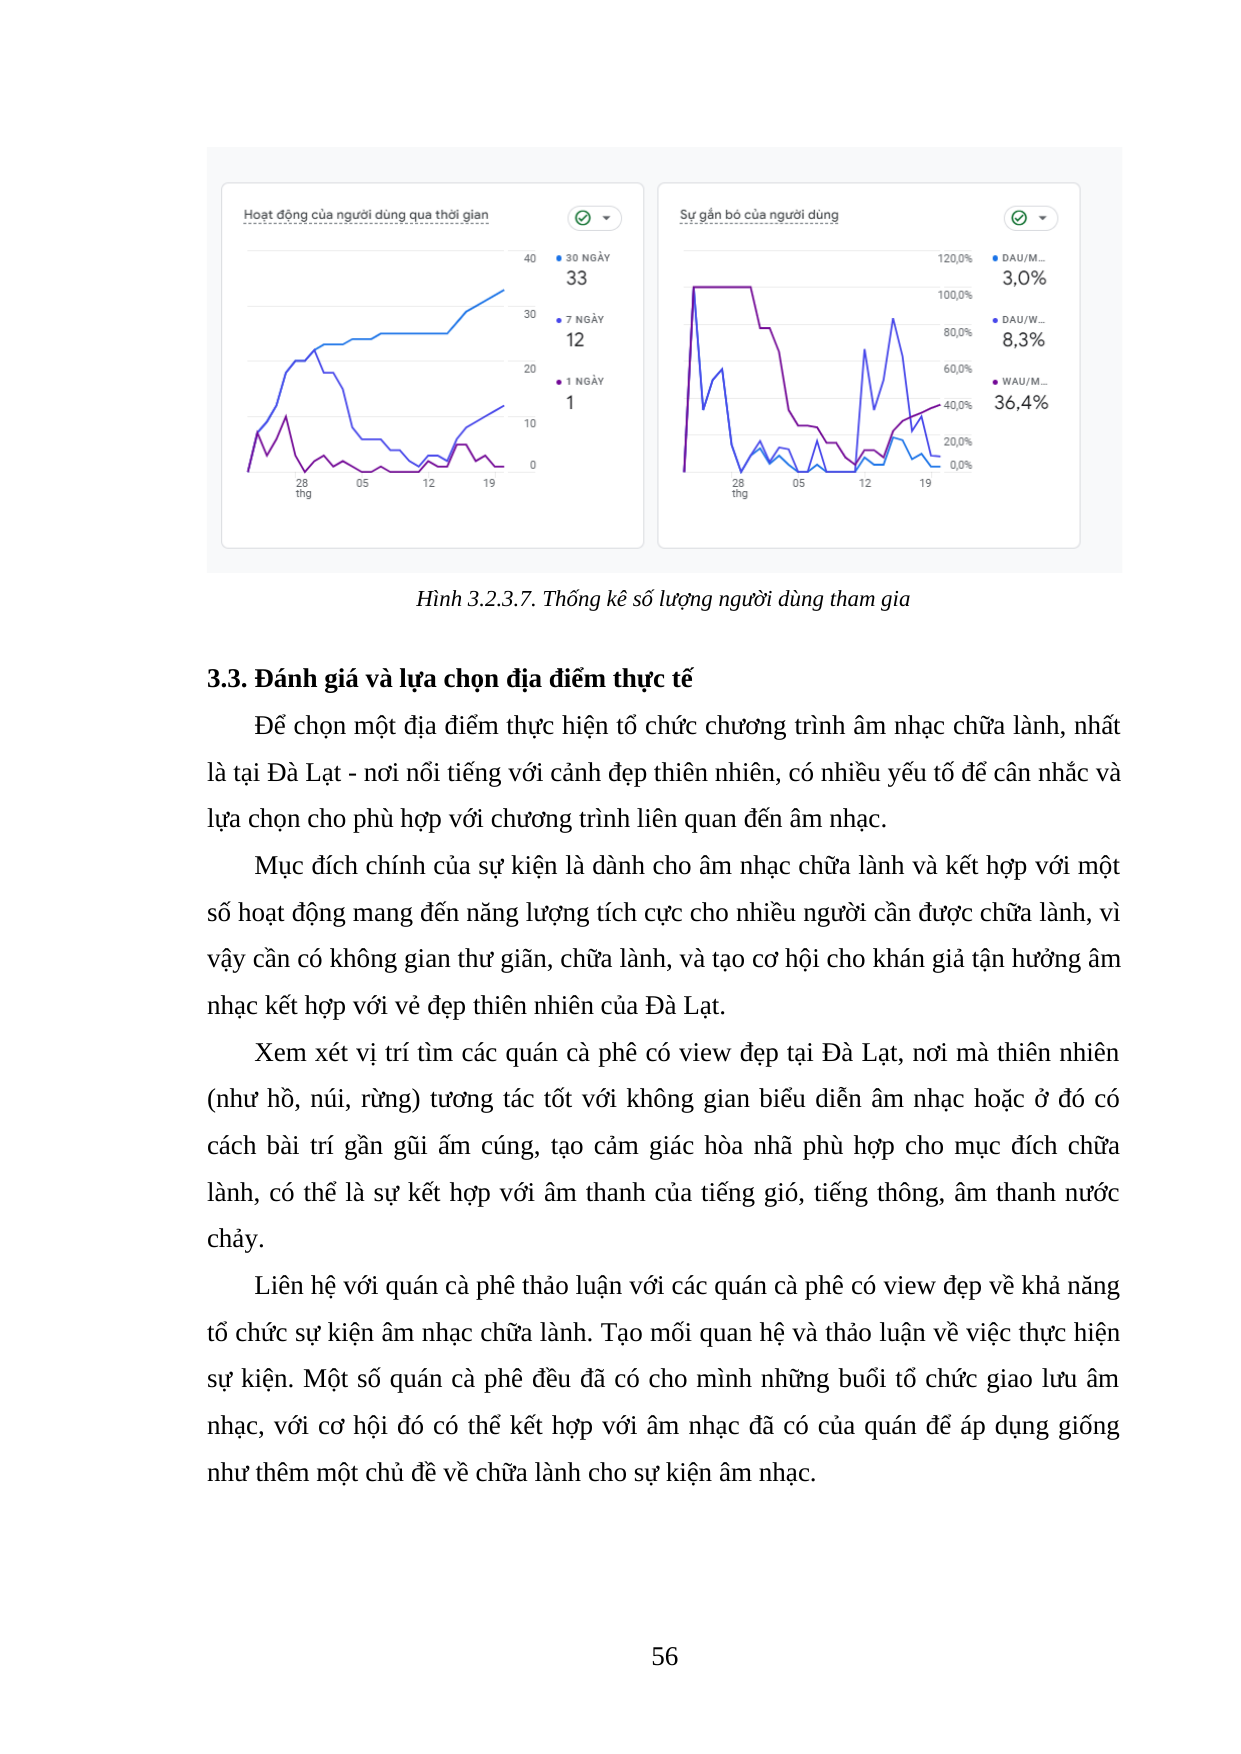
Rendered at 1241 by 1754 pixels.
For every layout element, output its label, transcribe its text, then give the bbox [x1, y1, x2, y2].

subtitle 3.3. Đánh giá và lựa chọn địa điểm thực tế [207, 662, 1122, 693]
text Hình 3.2.3.7. Thống kê số lượng người dùng tham gia [207, 573, 1122, 612]
text Xem xét vị trí tìm các quán cà phê có view đẹp tại Đà Lạt, nơi mà thiên nhiên (như hồ, núi, rừng) tương tác tốt với không gian biểu diễn âm nhạc hoặc ở đó có cách bài trí gần gũi ấm cúng, tạo cảm giác hòa nhã phù hợp cho mục đích chữa lành, có thể là sự kết hợp với âm thanh của tiếng gió, tiếng thông, âm thanh nước chảy. [207, 1036, 1122, 1253]
text Liên hệ với quán cà phê thảo luận với các quán cà phê có view đẹp về khả năng tổ chức sự kiện âm nhạc chữa lành. Tạo mối quan hệ và thảo luận về việc thực hiện sự kiện. Một số quán cà phê đều đã có cho mình những buổi tổ chức giao lưu âm nhạc, với cơ hội đó có thể kết hợp với âm nhạc đã có của quán để áp dụng giống như thêm một chủ đề về chữa lành cho sự kiện âm nhạc. [207, 1269, 1122, 1487]
text Mục đích chính của sự kiện là dành cho âm nhạc chữa lành và kết hợp với một số hoạt động mang đến năng lượng tích cực cho nhiều người cần được chữa lành, vì vậy cần có không gian thư giãn, chữa lành, và tạo cơ hội cho khán giả tận hưởng âm nhạc kết hợp với vẻ đẹp thiên nhiên của Đà Lạt. [207, 849, 1122, 1020]
text Để chọn một địa điểm thực hiện tổ chức chương trình âm nhạc chữa lành, nhất là tại Đà Lạt - nơi nổi tiếng với cảnh đẹp thiên nhiên, có nhiều yếu tố để cân nhắc và lựa chọn cho phù hợp với chương trình liên quan đến âm nhạc. [207, 709, 1122, 833]
picture [206, 147, 1123, 573]
